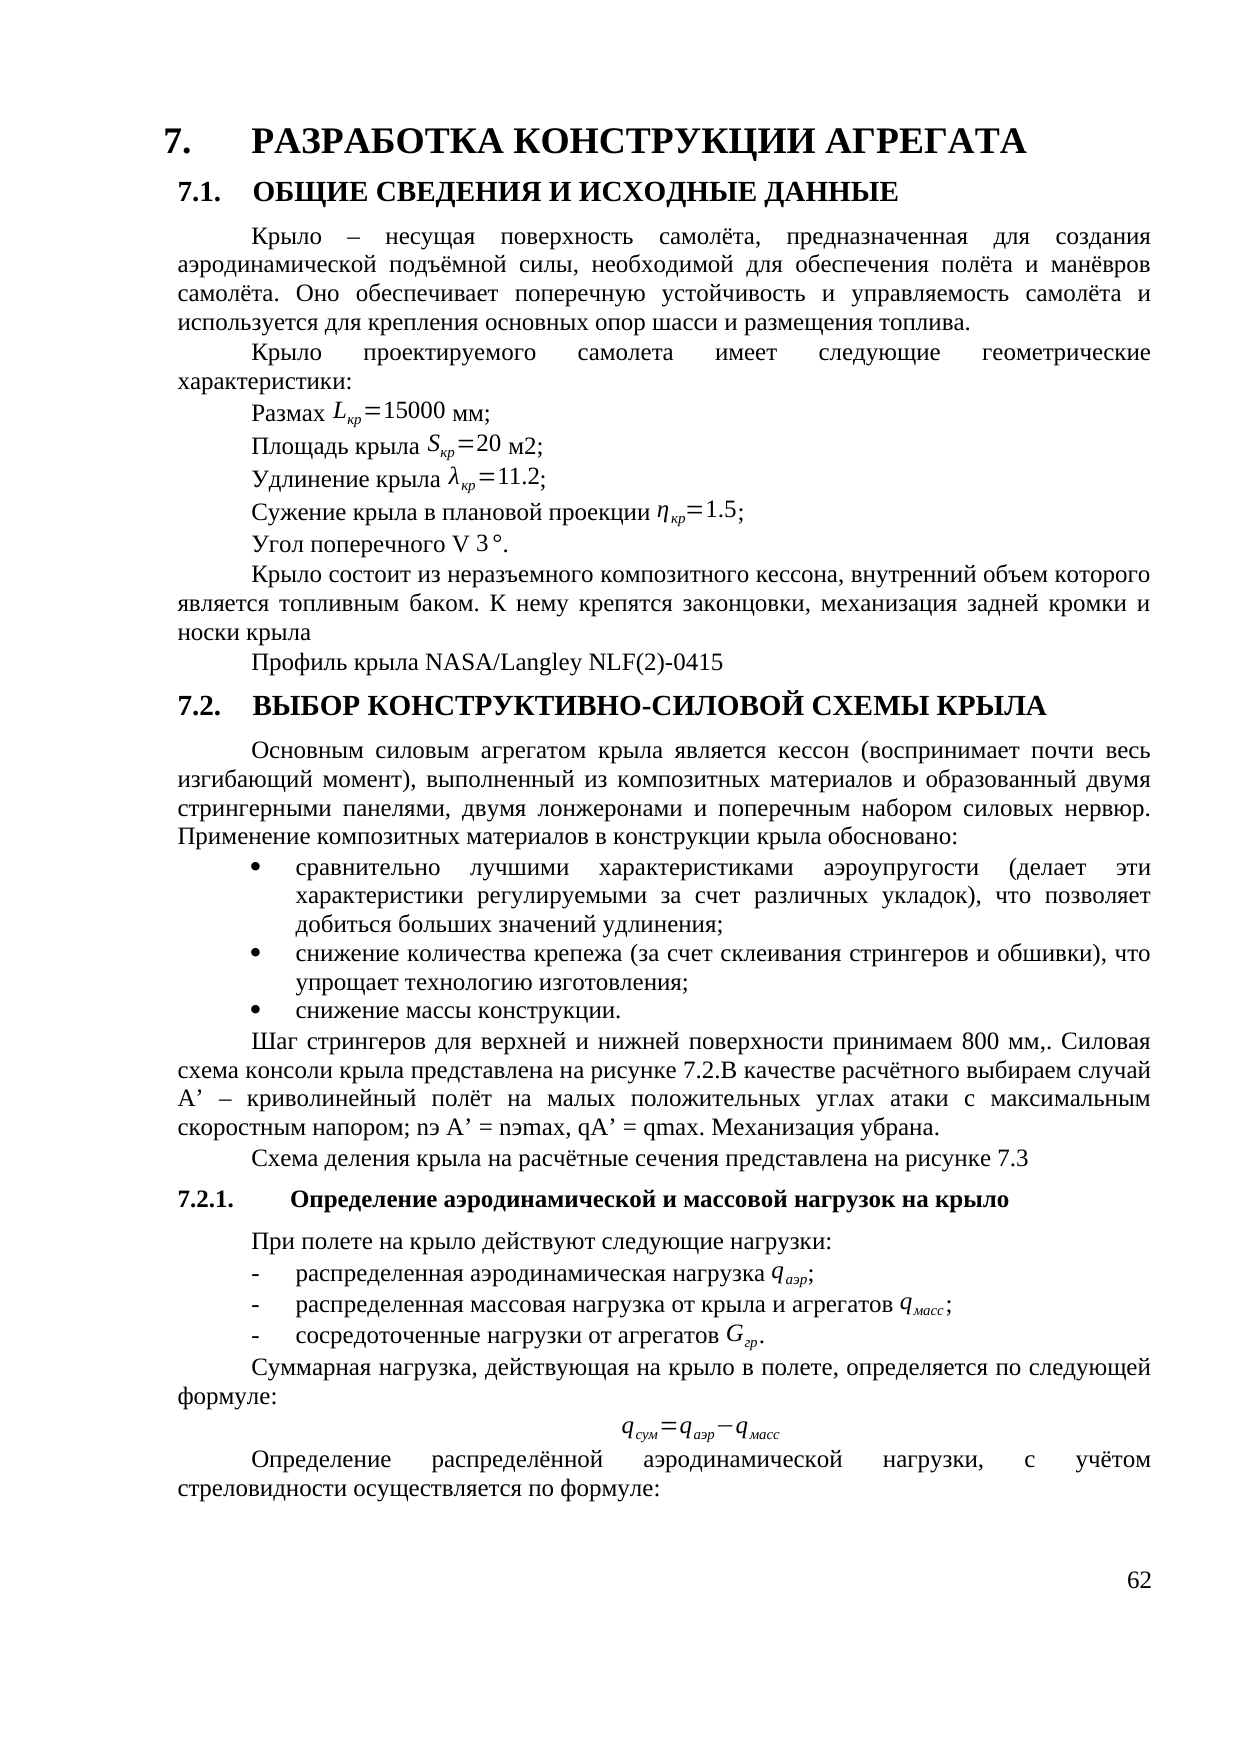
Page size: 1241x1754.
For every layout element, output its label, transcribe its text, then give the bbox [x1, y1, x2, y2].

text Профиль крыла NASA/Langley NLF(2)-0415 [177, 647, 1152, 676]
list распределенная массовая нагрузка от крыла и агрегатов ; [251, 1288, 1152, 1319]
text При полете на крыло действуют следующие нагрузки: [177, 1226, 1152, 1255]
text Площадь крыла м2; [177, 429, 1152, 461]
text Крыло – несущая поверхность самолёта, предназначенная для создания аэродинамической подъёмной силы, необходимой для обеспечения полёта и манёвров самолёта. Оно обеспечивает поперечную устойчивость и управляемость самолёта и используется для крепления основных опор шасси и размещения топлива. [177, 221, 1152, 336]
text Угол поперечного V . [177, 529, 1152, 557]
text Крыло проектируемого самолета имеет следующие геометрические характеристики: [177, 337, 1152, 395]
list снижение массы конструкции. [251, 996, 1152, 1024]
text Схема деления крыла на расчётные сечения представлена на рисунке 7.3 [177, 1143, 1152, 1171]
text Определение аэродинамической и массовой нагрузок на крыло [177, 1184, 1152, 1213]
text Крыло состоит из неразъемного композитного кессона, внутренний объем которого является топливным баком. К нему крепятся законцовки, механизация задней кромки и носки крыла [177, 559, 1152, 645]
text РАЗРАБОТКА КОНСТРУКЦИИ АГРЕГАТА [177, 118, 1152, 161]
list сравнительно лучшими характеристиками аэроупругости (делает эти характеристики регулируемыми за счет различных укладок), что позволяет добиться больших значений удлинения; [251, 852, 1152, 938]
list снижение количества крепежа (за счет склеивания стрингеров и обшивки), что упрощает технологию изготовления; [251, 938, 1152, 996]
text Сужение крыла в плановой проекции ; [177, 496, 1152, 527]
text Удлинение крыла ; [177, 463, 1152, 494]
text Шаг стрингеров для верхней и нижней поверхности принимаем 800 мм,. Силовая схема консоли крыла представлена на рисунке 7.2.В качестве расчётного выбираем случай А’ – криволинейный полёт на малых положительных углах атаки с максимальным скоростным напором; nэ A’ = nэmax, qA’ = qmax. Механизация убрана. [177, 1026, 1152, 1141]
text Определение распределённой аэродинамической нагрузки, с учётом стреловидности осуществляется по формуле: [177, 1444, 1152, 1502]
text Суммарная нагрузка, действующая на крыло в полете, определяется по следующей формуле: [177, 1352, 1152, 1410]
text ВЫБОР КОНСТРУКТИВНО-СИЛОВОЙ СХЕМЫ КРЫЛА [177, 688, 1152, 722]
text Основным силовым агрегатом крыла является кессон (воспринимает почти весь изгибающий момент), выполненный из композитных материалов и образованный двумя стрингерными панелями, двумя лонжеронами и поперечным набором силовых нервюр. Применение композитных материалов в конструкции крыла обосновано: [177, 735, 1152, 850]
text ОБЩИЕ СВЕДЕНИЯ И ИСХОДНЫЕ ДАННЫЕ [177, 174, 1152, 207]
list сосредоточенные нагрузки от агрегатов . [251, 1319, 1152, 1351]
list распределенная аэродинамическая нагрузка ; [251, 1256, 1152, 1288]
text Размах мм; [177, 397, 1152, 428]
